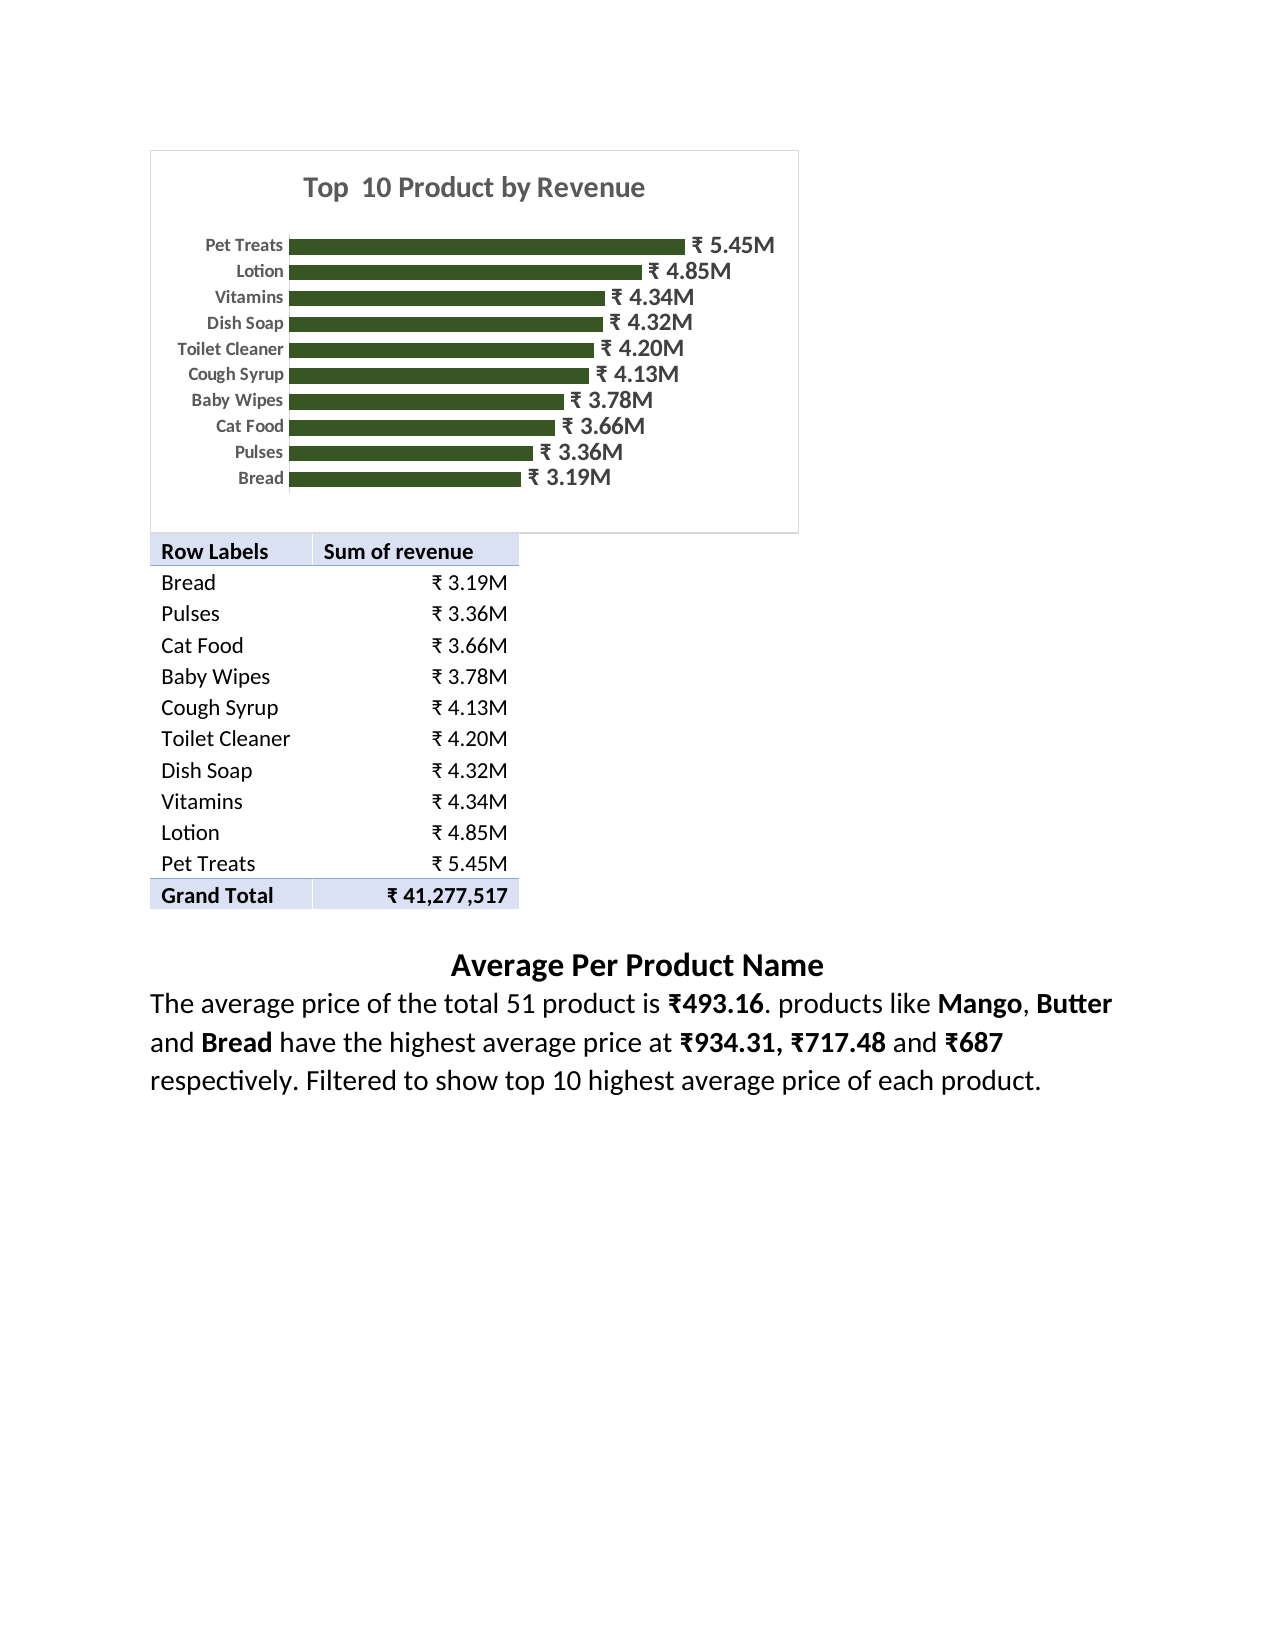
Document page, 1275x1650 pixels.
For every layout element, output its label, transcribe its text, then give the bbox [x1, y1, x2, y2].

table_cell ₹ 5.45M [313, 846, 519, 878]
table_cell ₹ 41,277,517 [313, 879, 519, 909]
table_cell ₹ 3.19M [313, 566, 519, 596]
table_cell Vitamins [150, 784, 312, 815]
table_cell ₹ 4.34M [313, 784, 519, 815]
table_cell Cat Food [150, 628, 312, 659]
table_cell Cough Syrup [150, 690, 312, 721]
table_cell ₹ 3.78M [313, 659, 519, 690]
text Average Per Product Name [150, 944, 1125, 985]
table_cell Dish Soap [150, 753, 312, 784]
table_cell ₹ 4.20M [313, 721, 519, 753]
table_header Row Labels [150, 534, 312, 565]
table_cell Baby Wipes [150, 659, 312, 690]
table_cell Grand Total [150, 879, 312, 909]
text The average price of the total 51 product is ₹493.16. products like Mango, Butter and Bread have the highest average price at ₹934.31, ₹717.48 and ₹687 respectively. Filtered to show top 10 highest average price of each product. [150, 985, 1125, 1098]
table_cell ₹ 4.32M [313, 753, 519, 784]
table_cell ₹ 4.85M [313, 815, 519, 846]
table_cell Toilet Cleaner [150, 721, 312, 753]
table_cell ₹ 3.66M [313, 628, 519, 659]
table_cell Pulses [150, 596, 312, 628]
table_cell Pet Treats [150, 846, 312, 878]
table_cell ₹ 3.36M [313, 596, 519, 628]
table_cell Lotion [150, 815, 312, 846]
table_header Sum of revenue [313, 534, 519, 565]
table_cell ₹ 4.13M [313, 690, 519, 721]
table_cell Bread [150, 566, 312, 596]
